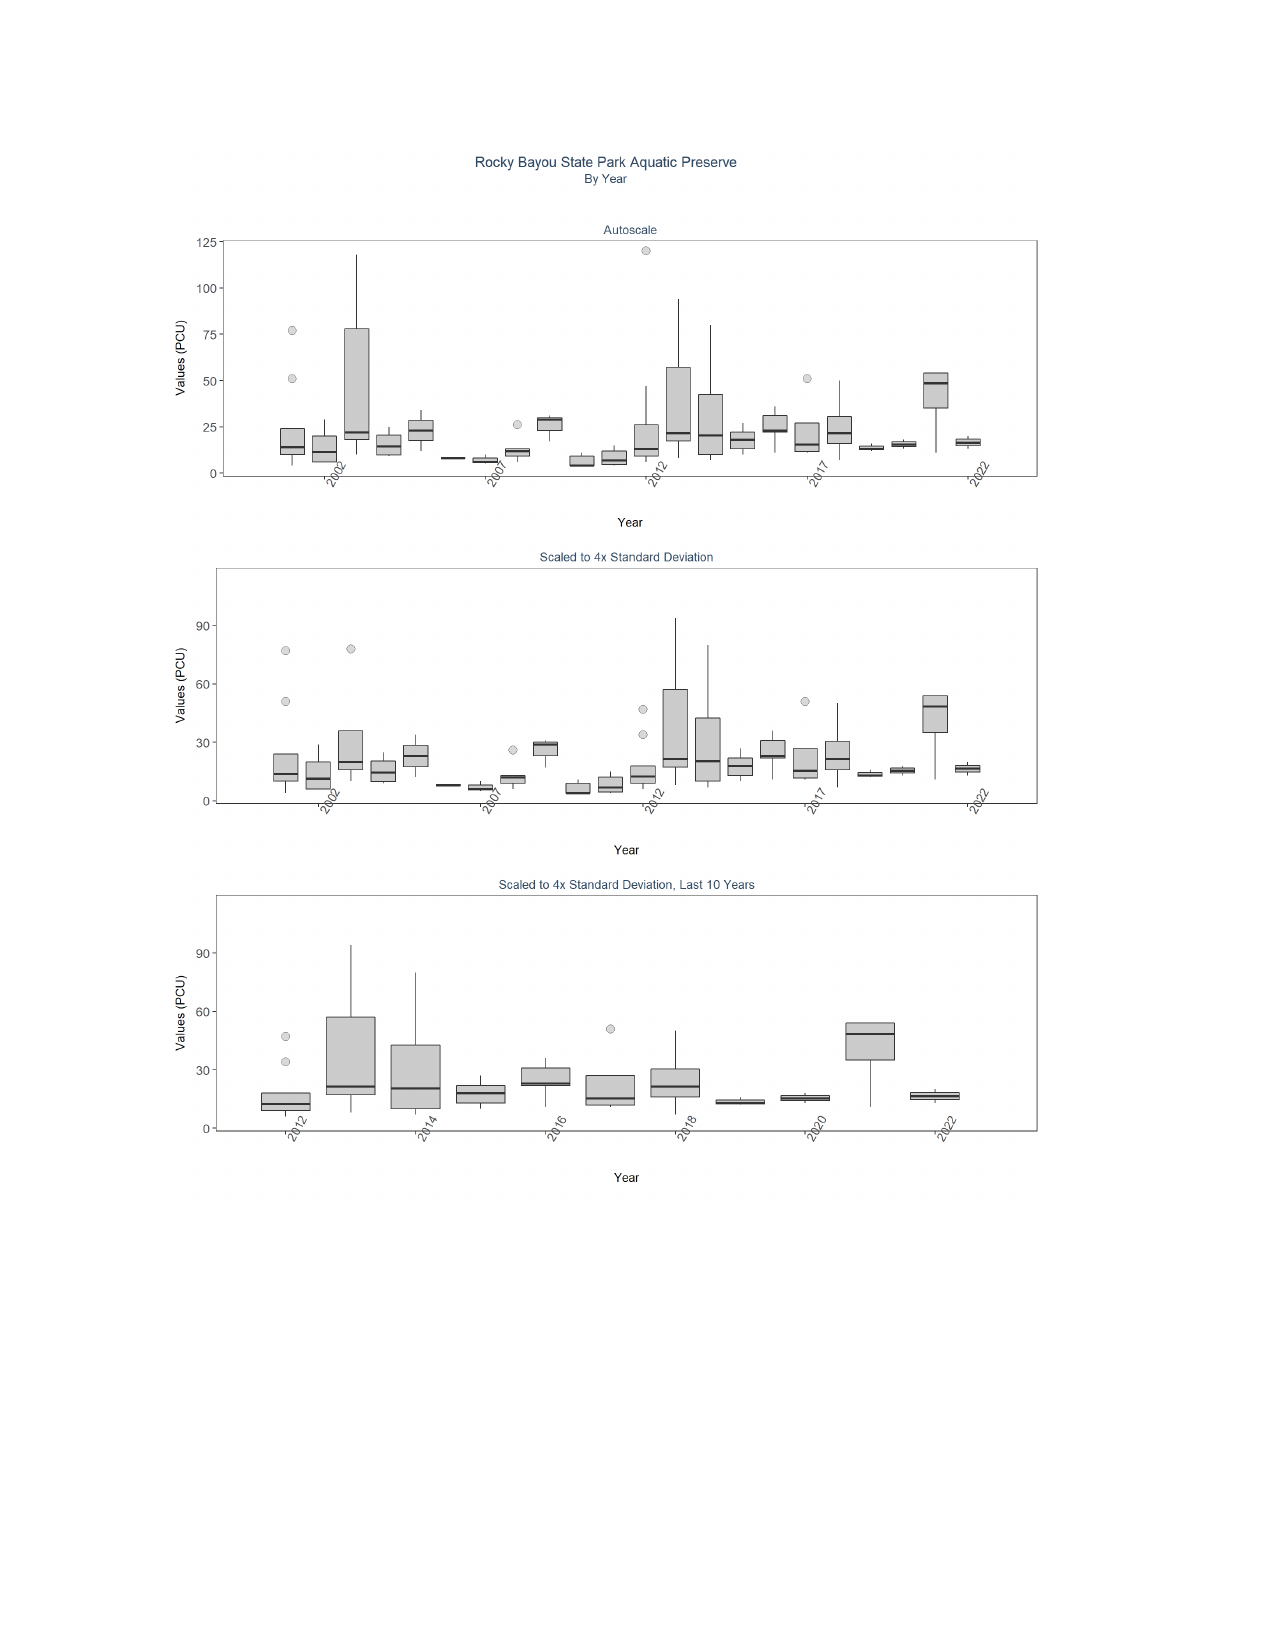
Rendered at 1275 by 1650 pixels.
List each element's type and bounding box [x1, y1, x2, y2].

picture [168, 150, 1044, 1200]
